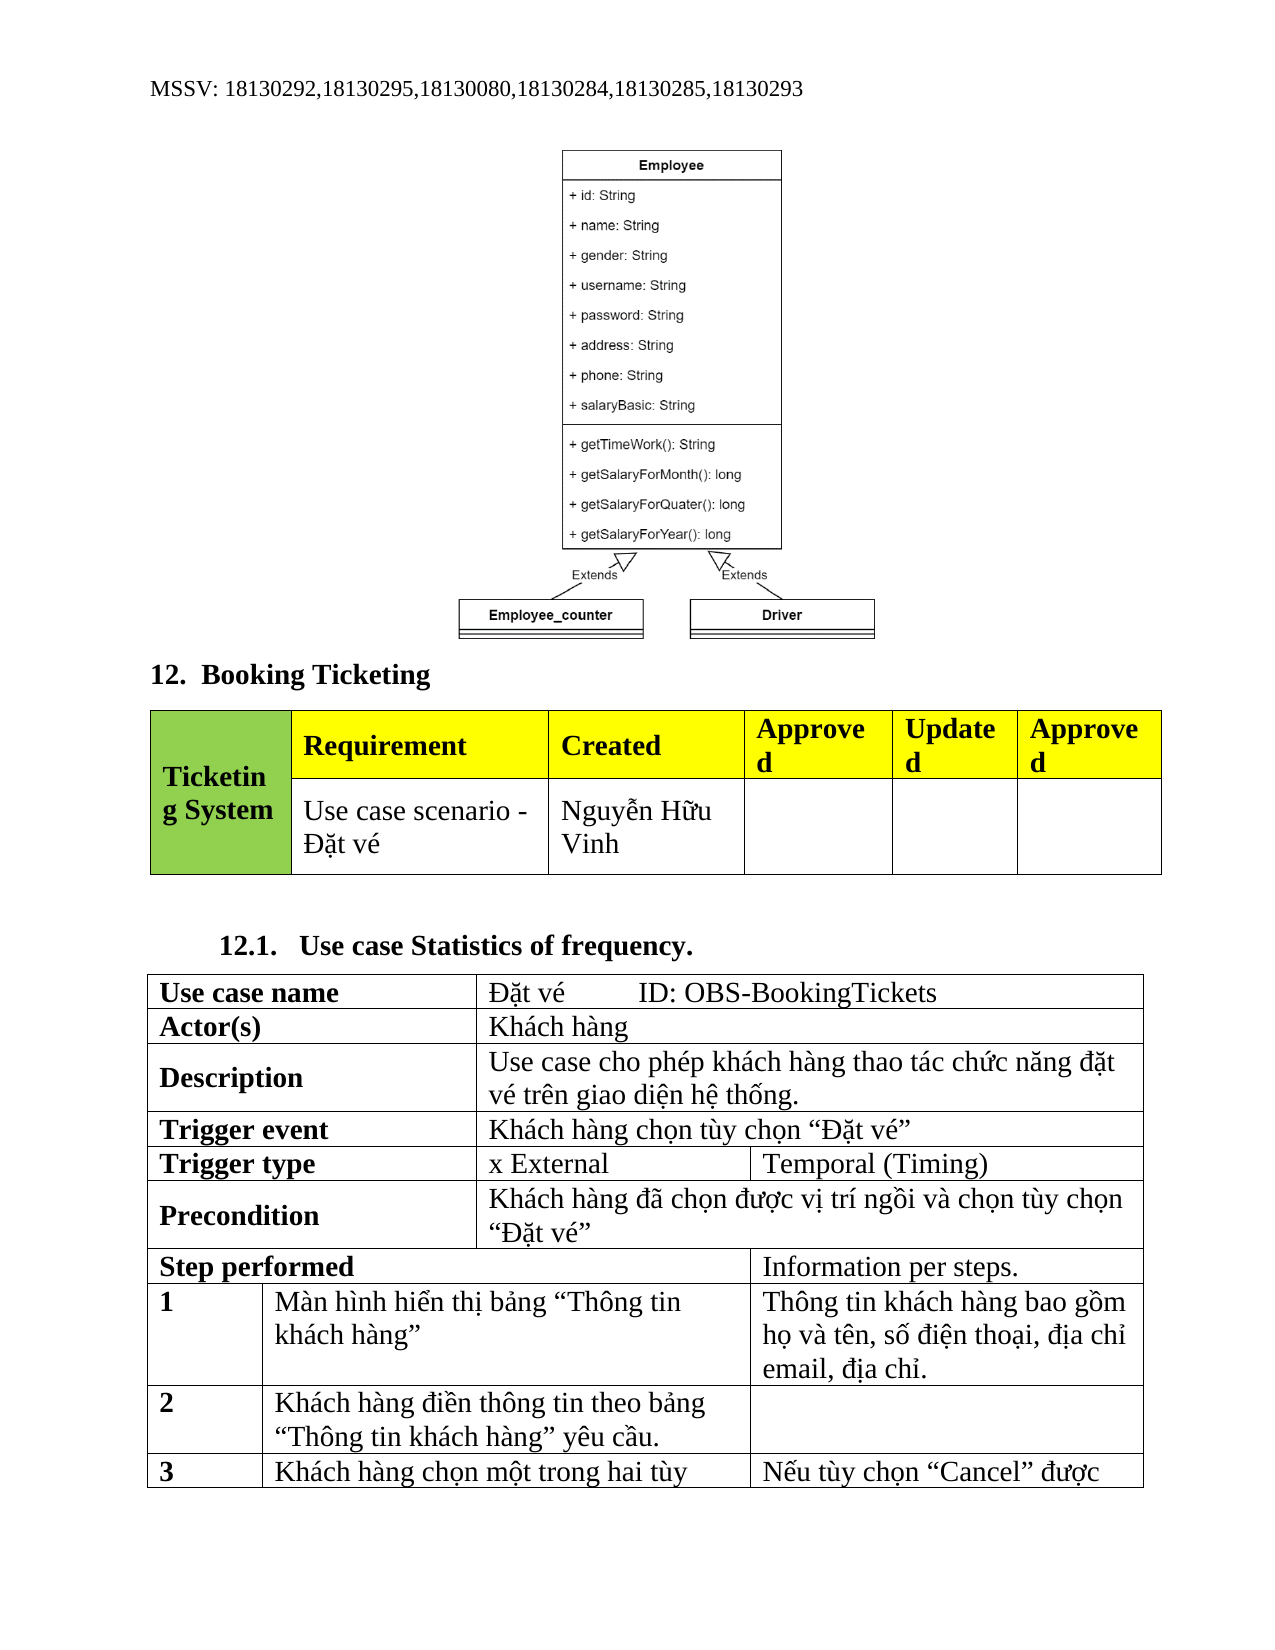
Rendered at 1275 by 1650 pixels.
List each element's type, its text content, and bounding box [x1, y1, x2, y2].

table_cell 3 [148, 1454, 262, 1487]
table_cell Khách hàng [477, 1009, 1143, 1043]
table_cell Temporal (Timing) [751, 1147, 1143, 1180]
table_cell Khách hàng điền thông tin theo bảng “Thông tin khách hàng” yêu cầu. [263, 1386, 750, 1453]
table_cell Description [148, 1044, 476, 1111]
table_cell [893, 779, 1017, 874]
table_cell 2 [148, 1386, 262, 1453]
table_header Created [549, 711, 744, 778]
table_cell 1 [148, 1284, 262, 1384]
list Use case Statistics of frequency. [219, 928, 1183, 961]
table_cell Precondition [148, 1181, 476, 1248]
table_cell Step performed [148, 1249, 750, 1283]
table_cell Use case scenario - Đặt vé [292, 779, 548, 874]
table_cell Thông tin khách hàng bao gồm họ và tên, số điện thoại, địa chỉ email, địa chỉ. [751, 1284, 1143, 1384]
table_cell [745, 779, 892, 874]
table_cell Nguyễn Hữu Vinh [549, 779, 744, 874]
picture [458, 150, 875, 639]
table_header Đặt vé ID: OBS-BookingTickets [477, 975, 1143, 1008]
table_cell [263, 1454, 750, 1487]
table_cell x External [477, 1147, 750, 1180]
list Booking Ticketing [150, 657, 1183, 691]
table_cell [751, 1386, 1143, 1453]
table_cell Màn hình hiển thị bảng “Thông tin khách hàng” [263, 1284, 750, 1384]
table_header Ticketing System [151, 711, 291, 874]
table_cell Khách hàng đã chọn được vị trí ngồi và chọn tùy chọn “Đặt vé” [477, 1181, 1143, 1248]
table_header Use case name [148, 975, 476, 1008]
table_header Requirement [292, 711, 548, 778]
table_cell Trigger type [148, 1147, 476, 1180]
table_cell [1018, 779, 1161, 874]
table_cell Information per steps. [751, 1249, 1143, 1283]
table_header Approved [745, 711, 892, 778]
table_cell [751, 1454, 1143, 1487]
table_cell Trigger event [148, 1112, 476, 1146]
table_cell Use case cho phép khách hàng thao tác chức năng đặt vé trên giao diện hệ thống. [477, 1044, 1143, 1111]
table_header Approved [1018, 711, 1161, 778]
table_header Updated [893, 711, 1017, 778]
table_cell Khách hàng chọn tùy chọn “Đặt vé” [477, 1112, 1143, 1146]
table_cell Actor(s) [148, 1009, 476, 1043]
